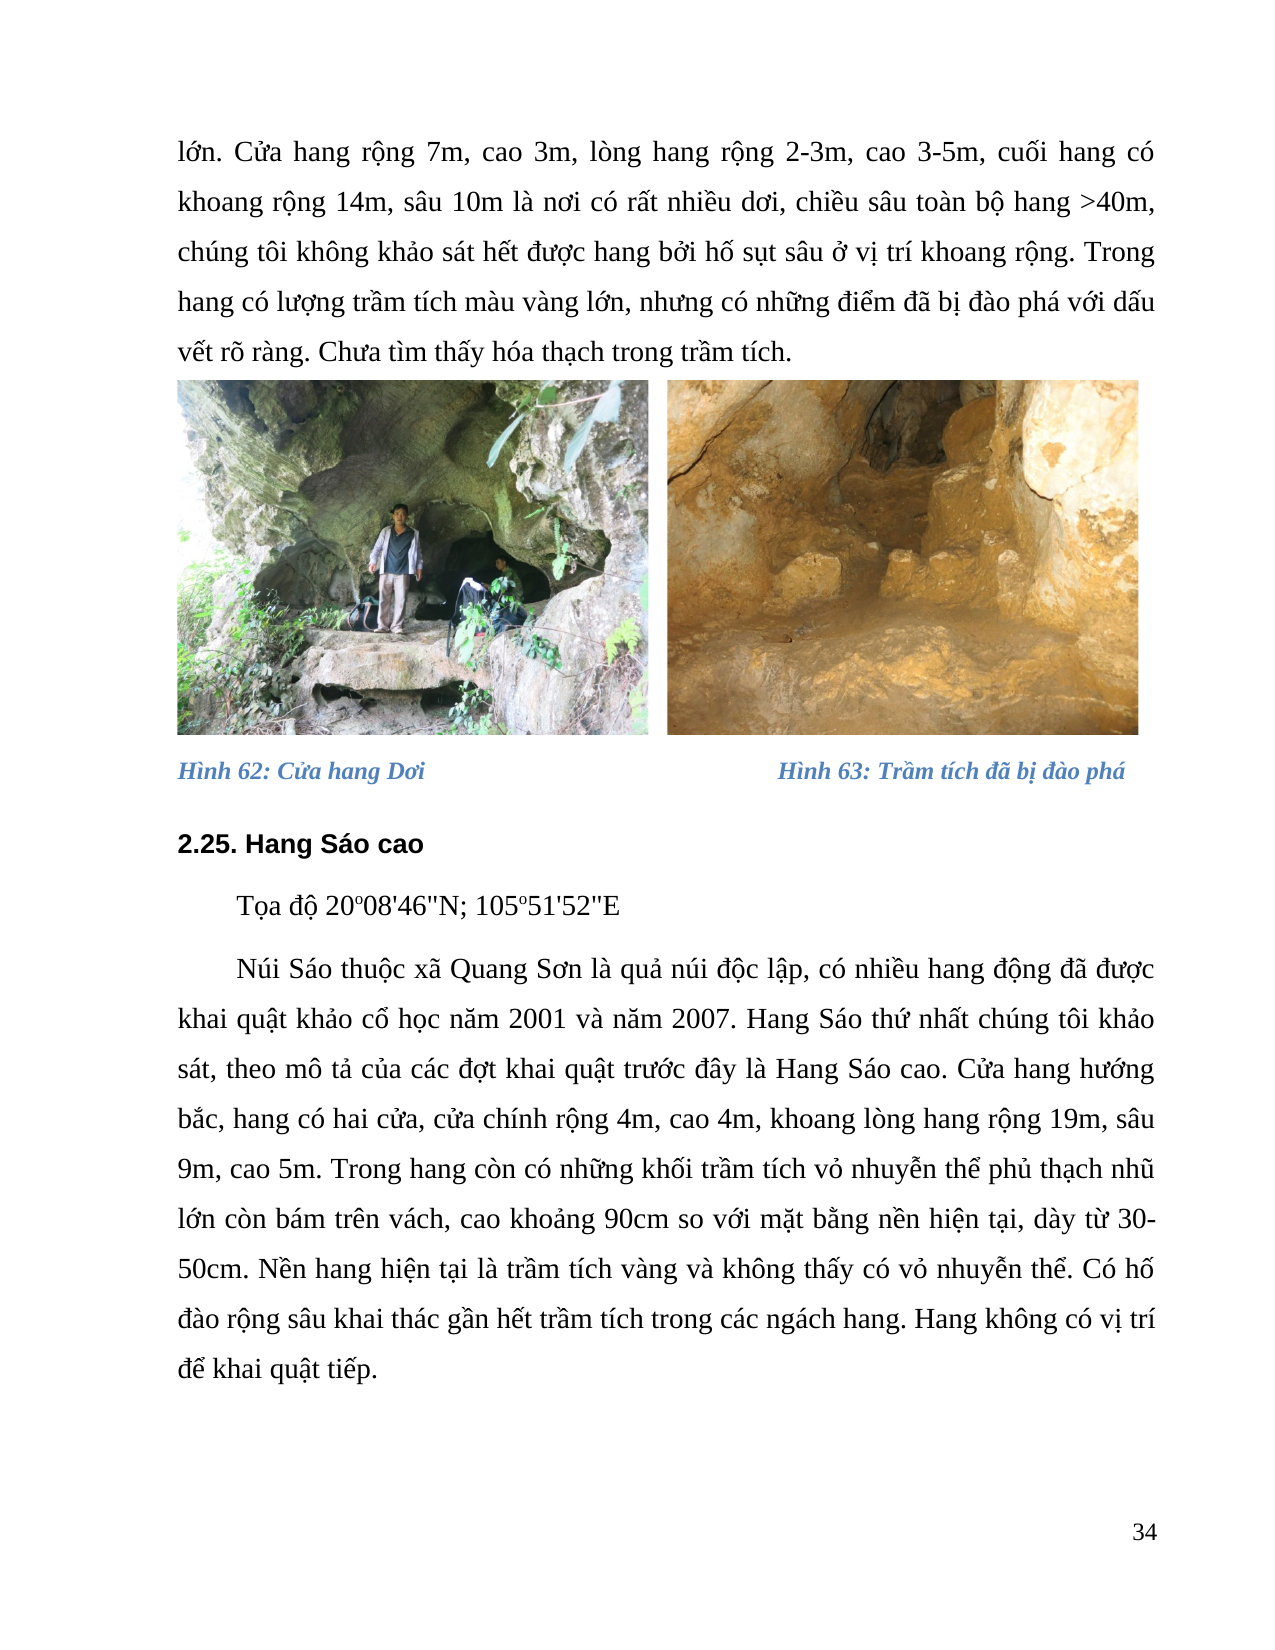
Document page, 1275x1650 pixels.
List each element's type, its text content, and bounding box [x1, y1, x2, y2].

text Hình 62: Cửa hang Dơi Hình 63: Trầm tích đã bị đào phá [177, 756, 1157, 784]
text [177, 118, 1157, 368]
text Tọa độ 20o08'46"N; 105o51'52"E [177, 872, 1157, 922]
picture [177, 380, 649, 735]
text Núi Sáo thuộc xã Quang Sơn là quả núi độc lập, có nhiều hang động đã được khai quật khảo cổ học năm 2001 và năm 2007. Hang Sáo thứ nhất chúng tôi khảo sát, theo mô tả của các đợt khai quật trước đây là Hang Sáo cao. Cửa hang hướng bắc, hang có hai cửa, cửa chính rộng 4m, cao 4m, khoang lòng hang rộng 19m, sâu 9m, cao 5m. Trong hang còn có những khối trầm tích vỏ nhuyễn thể phủ thạch nhũ lớn còn bám trên vách, cao khoảng 90cm so với mặt bằng nền hiện tại, dày từ 30-50cm. Nền hang hiện tại là trầm tích vàng và không thấy có vỏ nhuyễn thể. Có hố đào rộng sâu khai thác gần hết trầm tích trong các ngách hang. Hang không có vị trí để khai quật tiếp. [177, 934, 1157, 1384]
picture [667, 380, 1139, 735]
subtitle 2.25. Hang Sáo cao [177, 809, 1157, 859]
